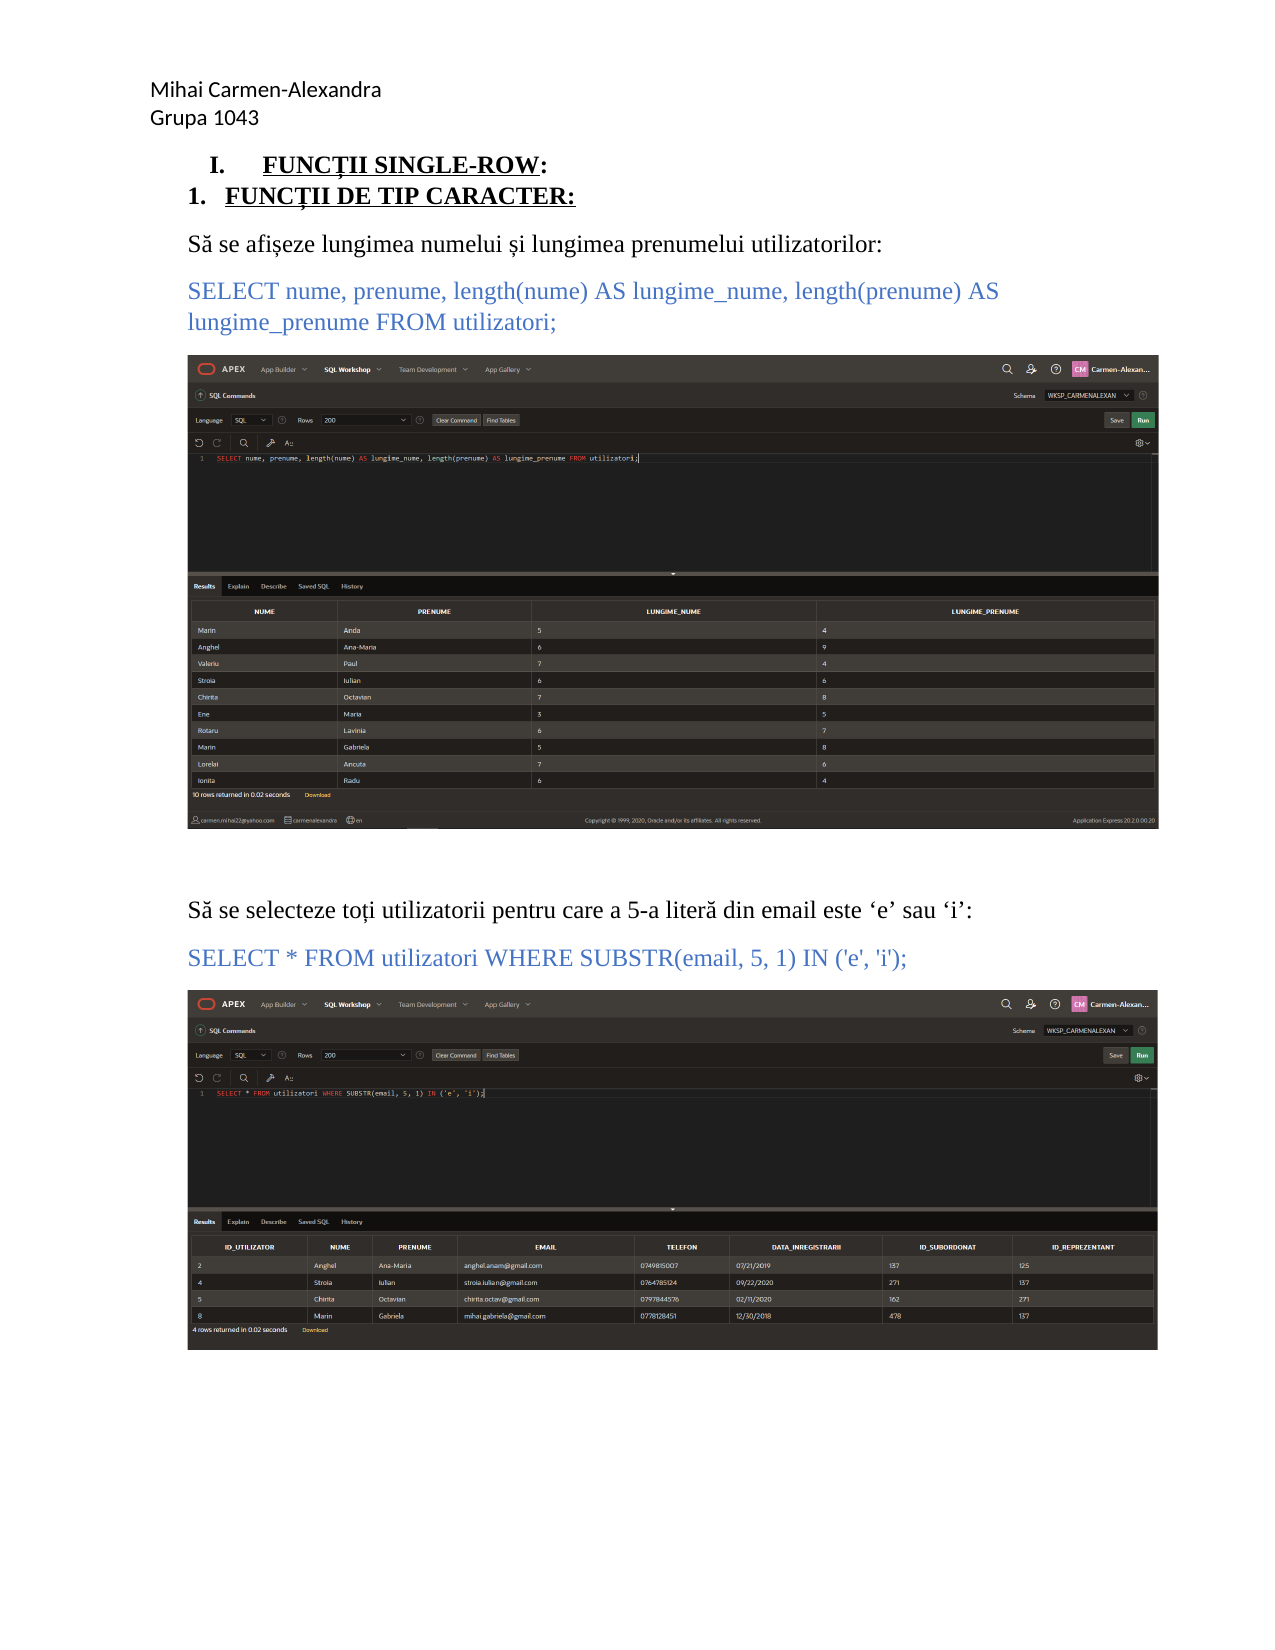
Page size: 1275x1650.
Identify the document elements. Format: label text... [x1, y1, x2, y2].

list FUNCȚII DE TIP CARACTER: [187, 181, 1125, 210]
text Să se selecteze toți utilizatorii pentru care a 5-a literă din email este ‘e’ sau ‘i’: [150, 895, 1125, 924]
picture [187, 990, 1158, 1350]
text SELECT nume, prenume, length(nume) AS lungime_nume, length(prenume) AS lungime_prenume FROM utilizatori; [187, 276, 1125, 336]
list FUNCȚII SINGLE-ROW: [225, 150, 1125, 179]
picture [187, 355, 1159, 829]
text Să se afișeze lungimea numelui și lungimea prenumelui utilizatorilor: [187, 229, 1125, 257]
text SELECT * FROM utilizatori WHERE SUBSTR(email, 5, 1) IN ('e', 'i'); [150, 943, 1125, 972]
